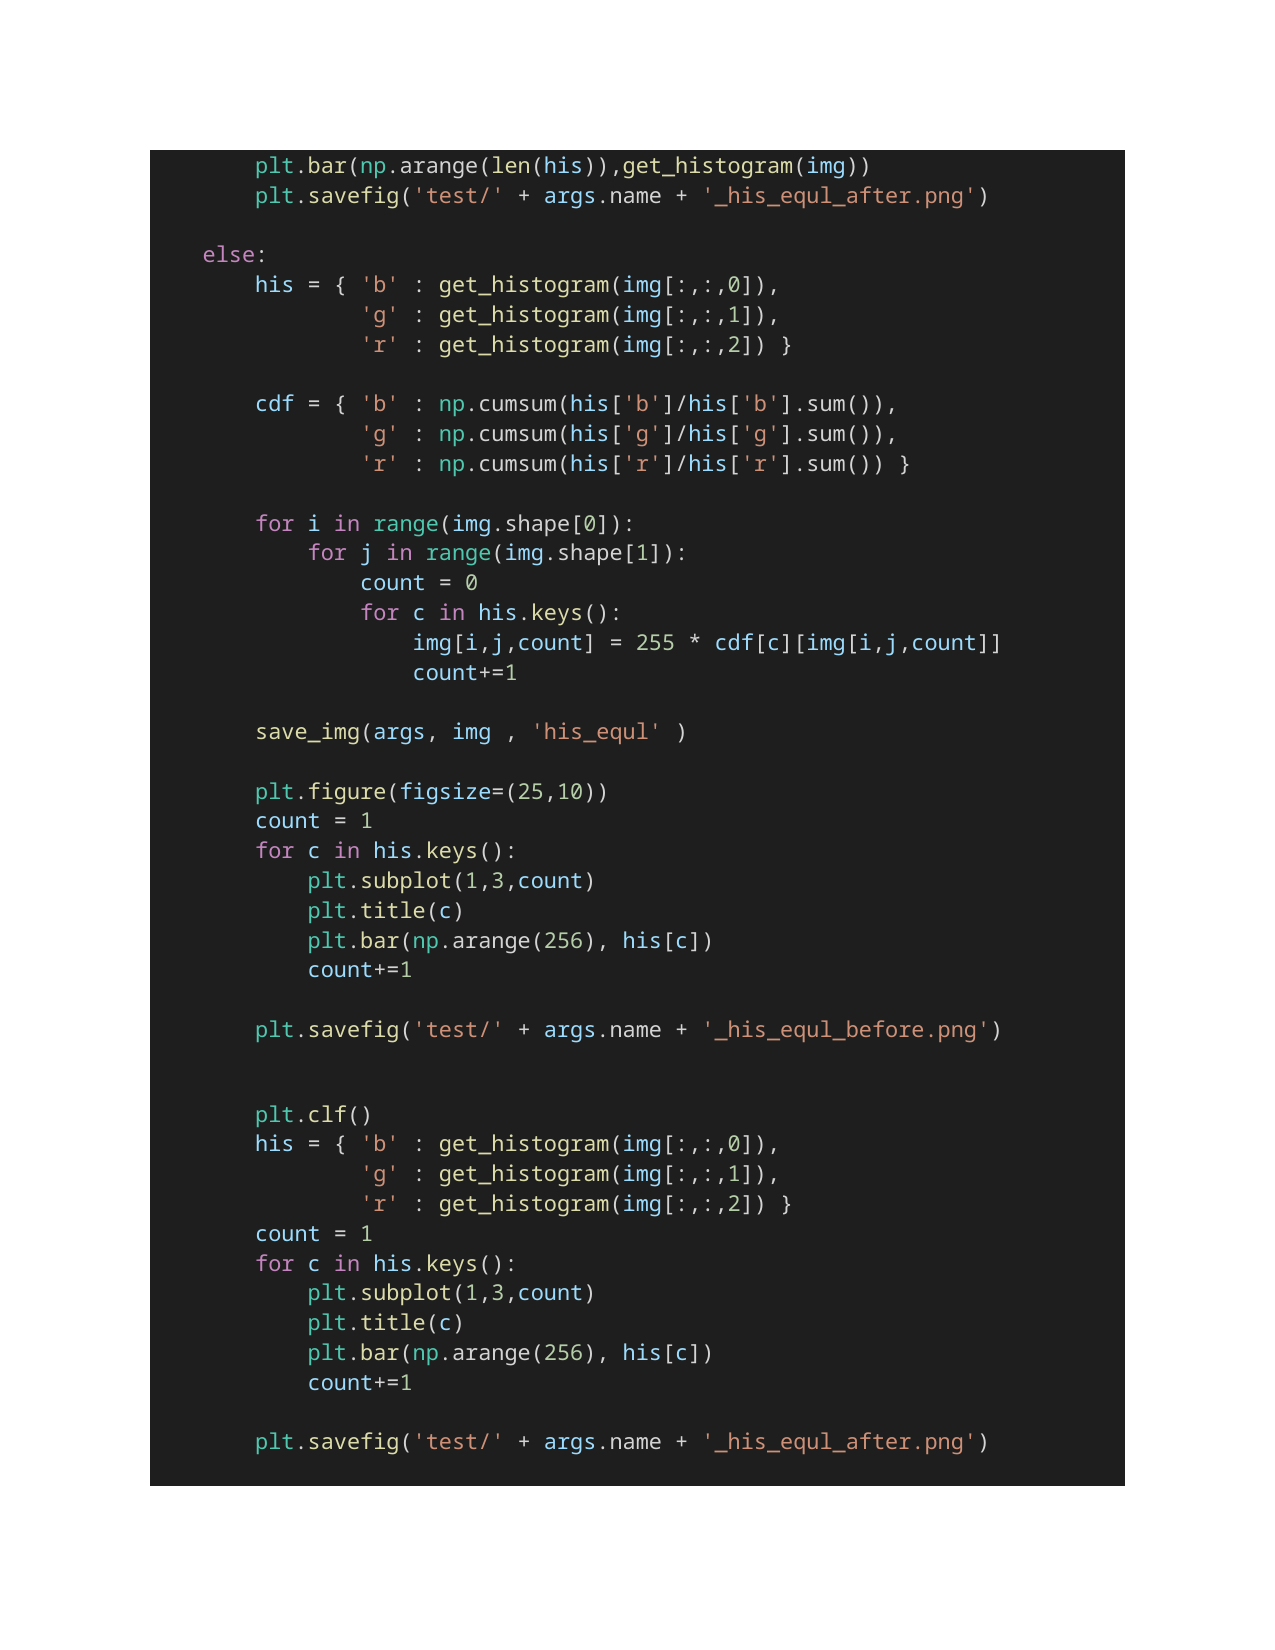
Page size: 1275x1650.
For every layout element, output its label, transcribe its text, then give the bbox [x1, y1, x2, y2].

text for c in his.keys(): [150, 597, 1125, 627]
text else: [150, 239, 1125, 269]
text for c in his.keys(): [150, 835, 1125, 865]
text plt.subplot(1,3,count) [150, 1277, 1125, 1307]
text count+=1 [150, 954, 1125, 984]
text for i in range(img.shape[0]): [150, 507, 1125, 537]
text 'r' : get_histogram(img[:,:,2]) } [150, 329, 1125, 358]
text 'r' : np.cumsum(his['r']/his['r'].sum()) } [150, 448, 1125, 478]
text plt.savefig('test/' + args.name + '_his_equl_after.png') [150, 1426, 1125, 1456]
text cdf = { 'b' : np.cumsum(his['b']/his['b'].sum()), [150, 388, 1125, 418]
text count+=1 [150, 1367, 1125, 1396]
text 'g' : get_histogram(img[:,:,1]), [150, 1158, 1125, 1188]
text img[i,j,count] = 255 * cdf[c][img[i,j,count]] [150, 627, 1125, 656]
text plt.savefig('test/' + args.name + '_his_equl_after.png') [150, 180, 1125, 209]
text for j in range(img.shape[1]): [150, 537, 1125, 567]
text count = 1 [150, 1218, 1125, 1247]
text his = { 'b' : get_histogram(img[:,:,0]), [150, 1128, 1125, 1158]
text plt.bar(np.arange(256), his[c]) [150, 1337, 1125, 1367]
text plt.subplot(1,3,count) [150, 865, 1125, 895]
text plt.savefig('test/' + args.name + '_his_equl_before.png') [150, 1014, 1125, 1044]
text plt.title(c) [150, 1307, 1125, 1337]
text count+=1 [150, 656, 1125, 686]
text count = 0 [150, 567, 1125, 597]
text plt.figure(figsize=(25,10)) [150, 776, 1125, 805]
text 'r' : get_histogram(img[:,:,2]) } [150, 1188, 1125, 1218]
text plt.title(c) [150, 895, 1125, 924]
text plt.bar(np.arange(256), his[c]) [150, 924, 1125, 954]
text save_img(args, img , 'his_equl' ) [150, 716, 1125, 746]
text for c in his.keys(): [150, 1247, 1125, 1277]
text count = 1 [150, 805, 1125, 835]
text 'g' : np.cumsum(his['g']/his['g'].sum()), [150, 418, 1125, 448]
text plt.bar(np.arange(len(his)),get_histogram(img)) [150, 150, 1125, 180]
text plt.clf() [150, 1098, 1125, 1128]
text 'g' : get_histogram(img[:,:,1]), [150, 299, 1125, 329]
text his = { 'b' : get_histogram(img[:,:,0]), [150, 269, 1125, 299]
